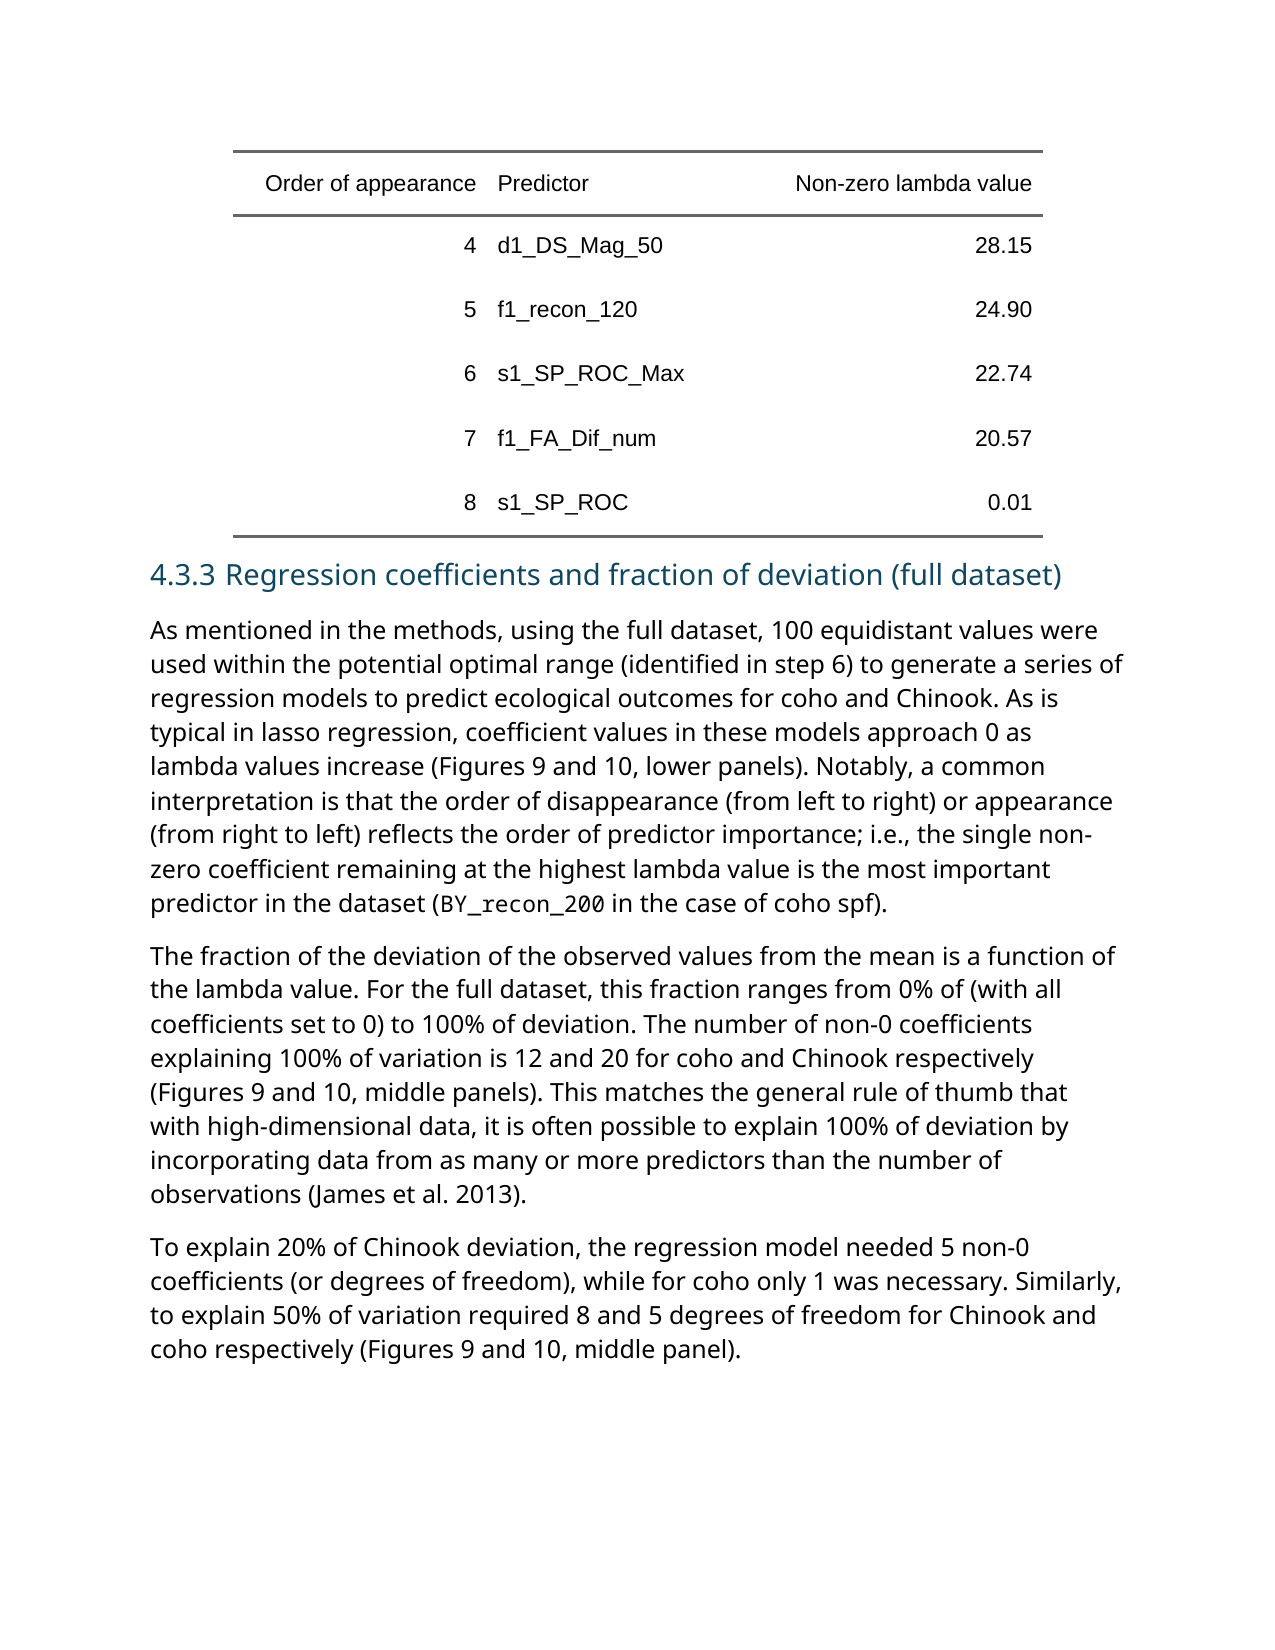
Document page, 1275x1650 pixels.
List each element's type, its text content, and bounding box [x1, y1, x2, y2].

table_cell 28.15 [763, 217, 1042, 278]
table_cell f1_recon_120 [487, 278, 763, 342]
table_header Predictor [487, 153, 763, 214]
text The fraction of the deviation of the observed values from the mean is a function of the lambda value. For the full dataset, this fraction ranges from 0% of (with all coefficients set to 0) to 100% of deviation. The number of non-0 coefficients explaining 100% of variation is 12 and 20 for coho and Chinook respectively (Figures 9 and 10, middle panels). This matches the general rule of thumb that with high-dimensional data, it is often possible to explain 100% of deviation by incorporating data from as many or more predictors than the number of observations (James et al. 2013). [150, 938, 1125, 1211]
table_cell 22.74 [763, 343, 1042, 406]
table_header Non-zero lambda value [763, 153, 1042, 214]
table_cell 4 [233, 217, 487, 278]
table_cell 5 [233, 278, 487, 342]
subtitle 4.3.3 Regression coefficients and fraction of deviation (full dataset) [150, 554, 1125, 594]
table_cell 24.90 [763, 278, 1042, 342]
table_header Order of appearance [233, 153, 487, 214]
text To explain 20% of Chinook deviation, the regression model needed 5 non-0 coefficients (or degrees of freedom), while for coho only 1 was necessary. Similarly, to explain 50% of variation required 8 and 5 degrees of freedom for Chinook and coho respectively (Figures 9 and 10, middle panel). [150, 1229, 1125, 1366]
table_cell s1_SP_ROC_Max [487, 343, 763, 406]
text As mentioned in the methods, using the full dataset, 100 equidistant values were used within the potential optimal range (identified in step 6) to generate a series of regression models to predict ecological outcomes for coho and Chinook. As is typical in lasso regression, coefficient values in these models approach 0 as lambda values increase (Figures 9 and 10, lower panels). Notably, a common interpretation is that the order of disappearance (from left to right) or appearance (from right to left) reflects the order of predictor importance; i.e., the single non-zero coefficient remaining at the highest lambda value is the most important predictor in the dataset (BY_recon_200 in the case of coho spf). [150, 613, 1125, 919]
table_cell d1_DS_Mag_50 [487, 217, 763, 278]
table_cell 20.57 [763, 406, 1042, 471]
table_cell 6 [233, 343, 487, 406]
table_cell 8 [233, 471, 487, 534]
table_cell 7 [233, 406, 487, 471]
table_cell f1_FA_Dif_num [487, 406, 763, 471]
table_cell s1_SP_ROC [487, 471, 763, 534]
table_cell 0.01 [763, 471, 1042, 534]
